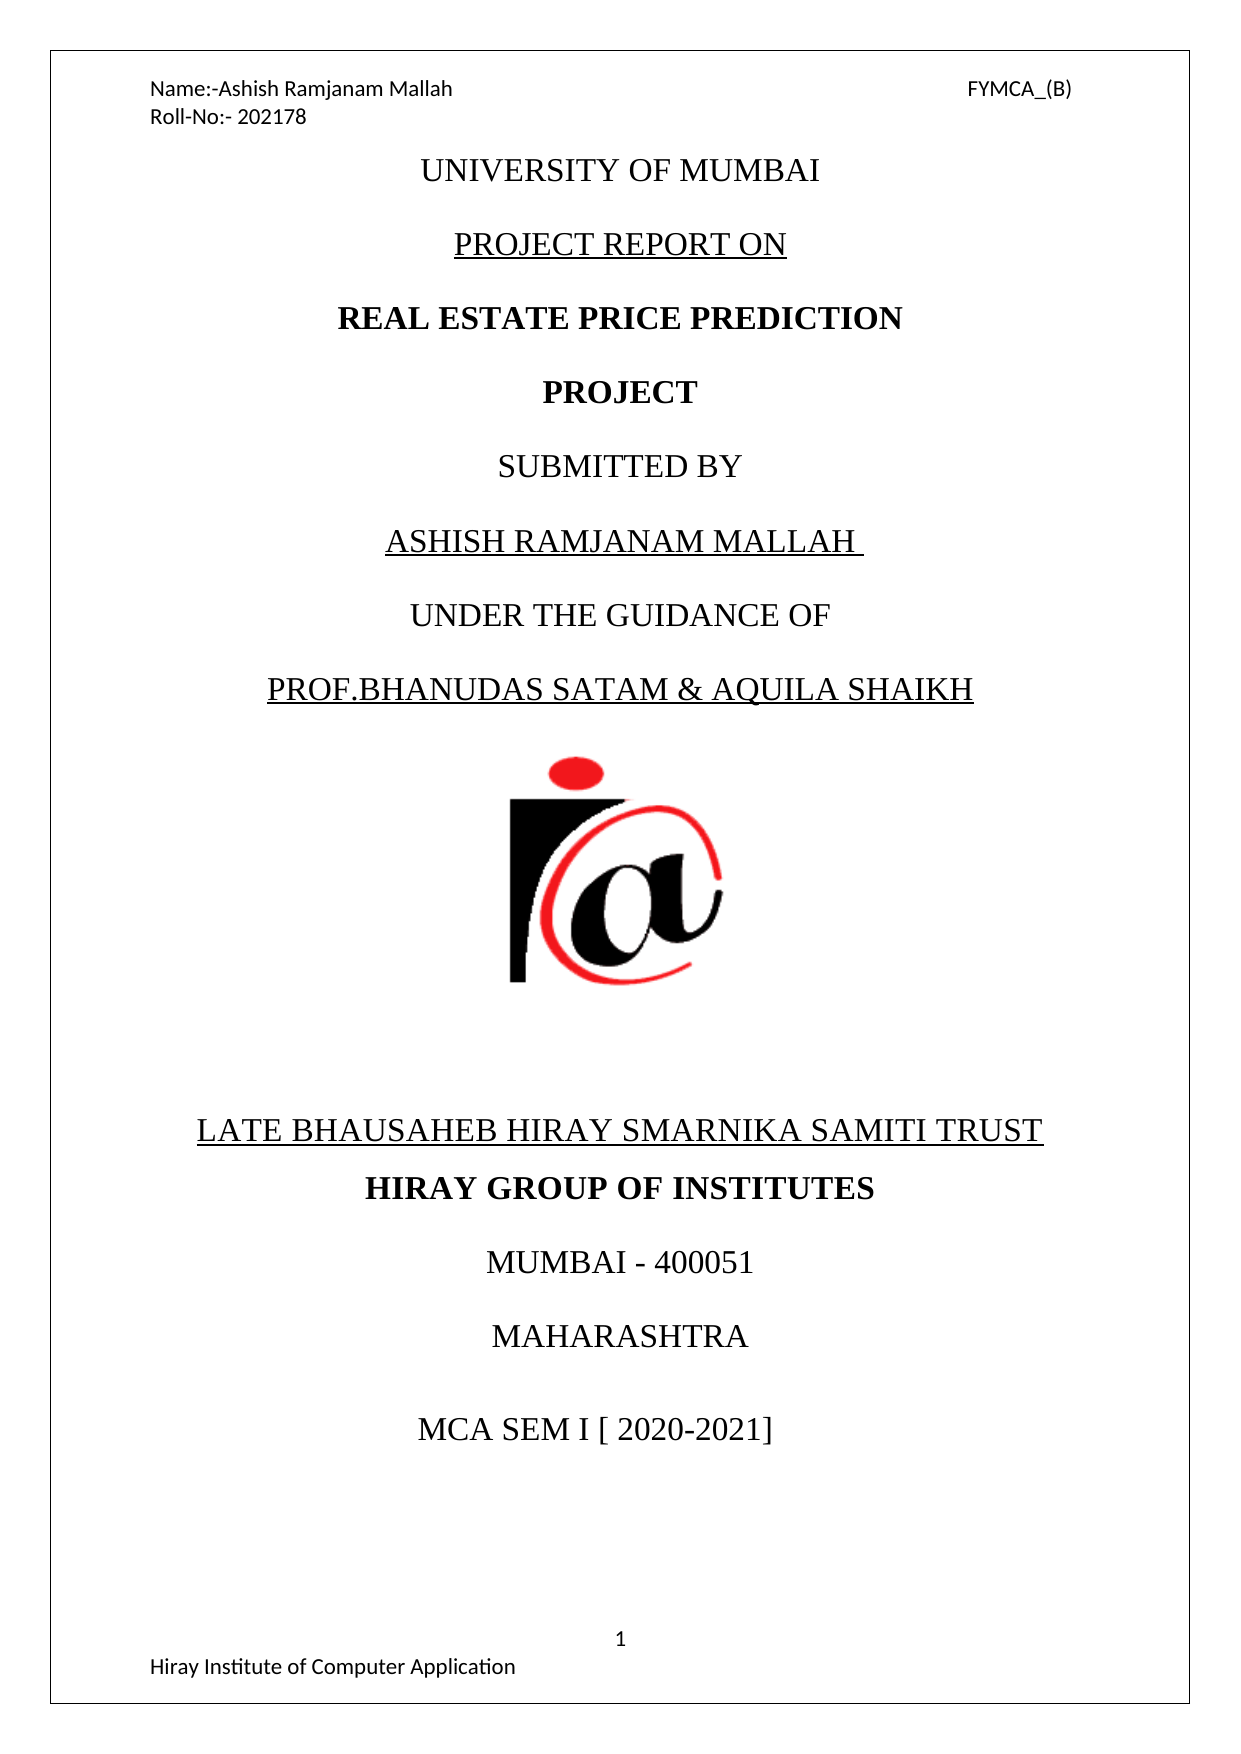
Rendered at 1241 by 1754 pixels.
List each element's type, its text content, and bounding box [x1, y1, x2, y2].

text PROJECT [150, 372, 1090, 411]
text REAL ESTATE PRICE PREDICTION [150, 298, 1090, 337]
text SUBMITTED BY [150, 447, 1090, 485]
text PROF.BHANUDAS SATAM & AQUILA SHAIKH [150, 669, 1090, 707]
text UNIVERSITY OF MUMBAI [150, 150, 1090, 188]
text ASHISH RAMJANAM MALLAH [150, 521, 1090, 559]
text MAHARASHTRA [150, 1316, 1090, 1355]
picture [490, 743, 750, 1006]
text MUMBAI - 400051 [150, 1242, 1090, 1281]
text PROJECT REPORT ON [150, 224, 1090, 262]
text LATE BHAUSAHEB HIRAY SMARNIKA SAMITI TRUST HIRAY GROUP OF INSTITUTES [150, 1111, 1090, 1206]
text MCA SEM I [ 2020-2021] [150, 1391, 1090, 1448]
text UNDER THE GUIDANCE OF [150, 595, 1090, 633]
